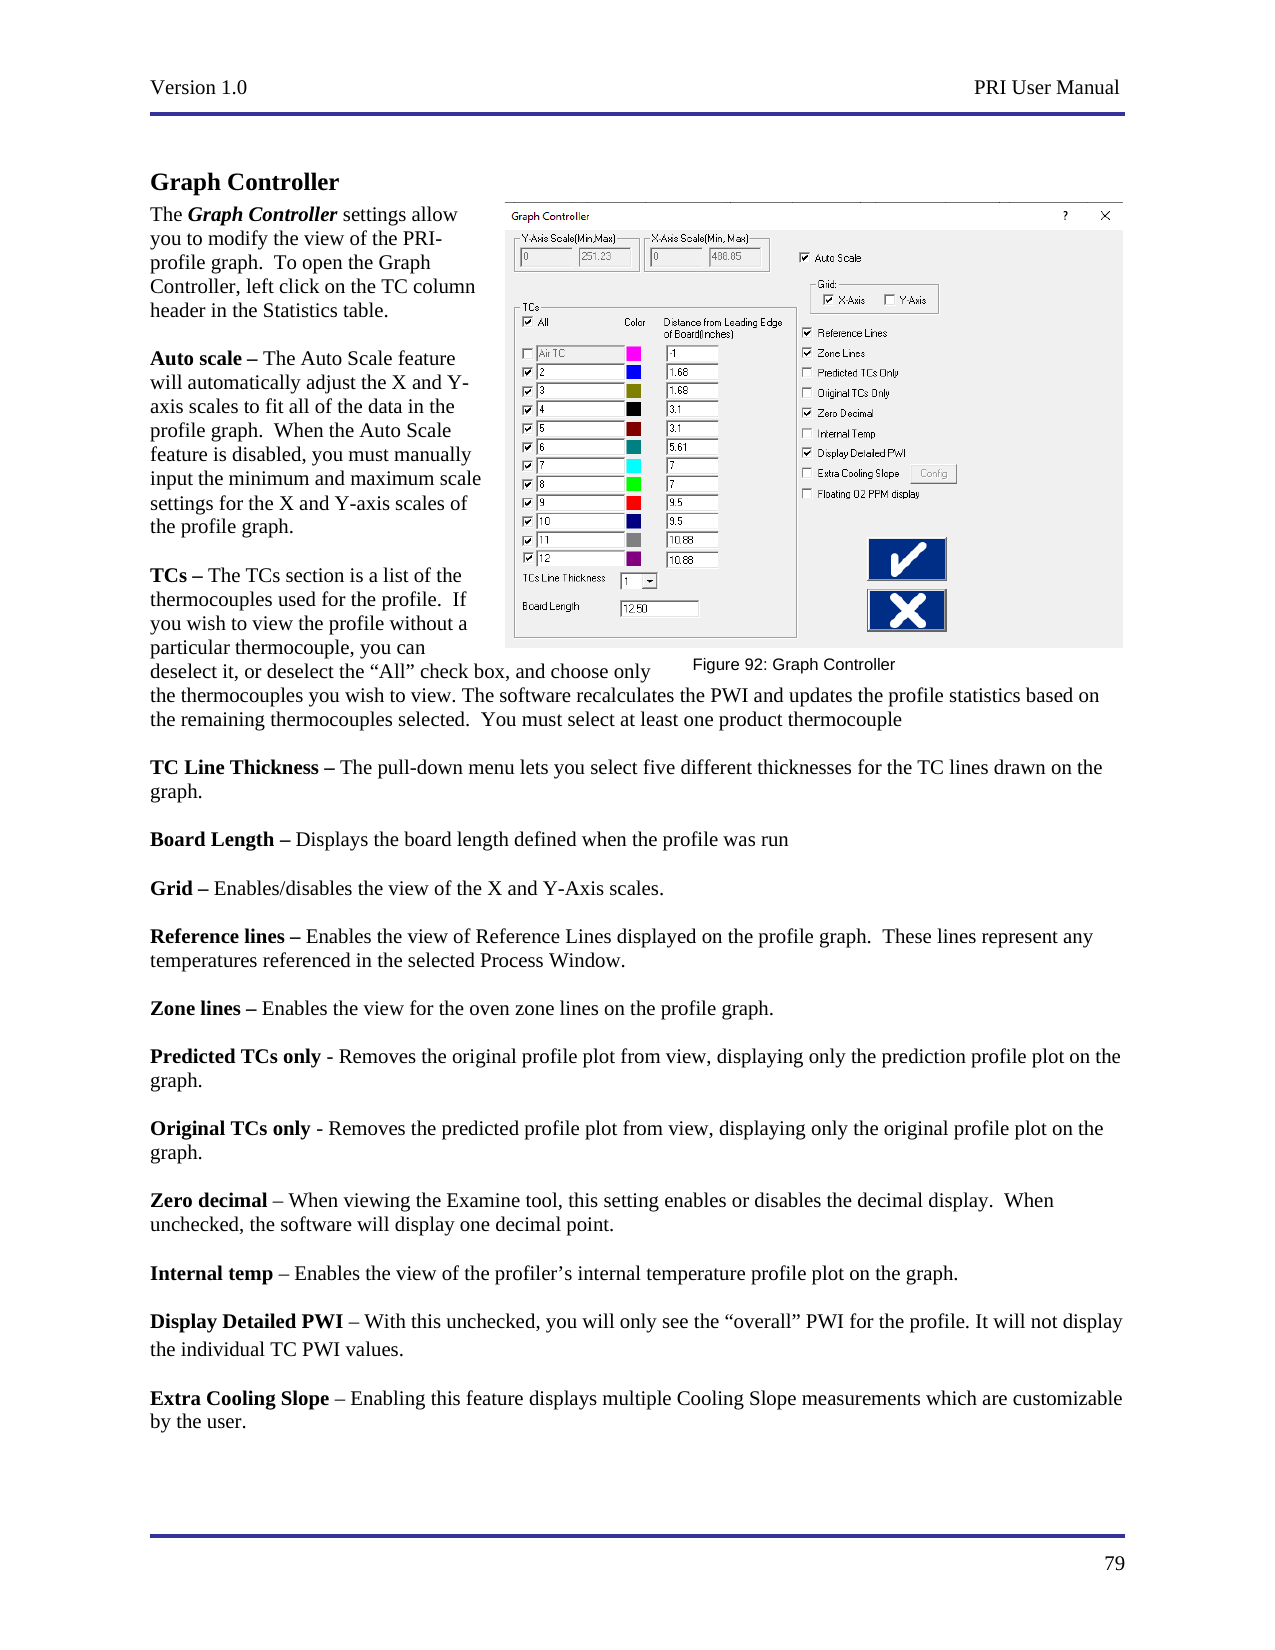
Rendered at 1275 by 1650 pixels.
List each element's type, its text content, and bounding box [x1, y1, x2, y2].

text Display Detailed PWI – With this unchecked, you will only see the “overall” PWI for the profile. It will not display the individual TC PWI values. [150, 1308, 1125, 1361]
text Predicted TCs only - Removes the original profile plot from view, displaying only the prediction profile plot on the graph. [150, 1044, 1125, 1092]
text Zero decimal – When viewing the Examine tool, this setting enables or disables the decimal display. When unchecked, the software will display one decimal point. [150, 1188, 1125, 1236]
text Extra Cooling Slope – Enabling this feature displays multiple Cooling Slope measurements which are customizable by the user. [150, 1385, 1125, 1433]
text TC Line Thickness – The pull-down menu lets you select five different thicknesses for the TC lines drawn on the graph. [150, 755, 1125, 803]
text Graph Controller [150, 167, 1125, 195]
text Original TCs only - Removes the predicted profile plot from view, displaying only the original profile plot on the graph. [150, 1116, 1125, 1164]
text Grid – Enables/disables the view of the X and Y-Axis scales. [150, 875, 1125, 899]
text Zone lines – Enables the view for the oven zone lines on the profile graph. [150, 996, 1125, 1020]
picture [503, 202, 1123, 647]
text The Graph Controller settings allow you to modify the view of the PRI-profile graph. To open the Graph Controller, left click on the TC column header in the Statistics table. [150, 202, 503, 322]
text Internal temp – Enables the view of the profiler’s internal temperature profile plot on the graph. [150, 1260, 1125, 1284]
text Auto scale – The Auto Scale feature will automatically adjust the X and Y-axis scales to fit all of the data in the profile graph. When the Auto Scale feature is disabled, you must manually input the minimum and maximum scale settings for the X and Y-axis scales of the profile graph. [150, 346, 503, 538]
text Reference lines – Enables the view of Reference Lines displayed on the profile graph. These lines represent any temperatures referenced in the selected Process Window. [150, 923, 1125, 972]
text TCs – The TCs section is a list of the thermocouples used for the profile. If you wish to view the profile without a particular thermocouple, you can deselect it, or deselect the “All” check box, and choose only the thermocouples you wish to view. The software recalculates the PWI and updates the profile statistics based on the remaining thermocouples selected. You must select at least one product thermocouple [150, 563, 1125, 731]
text Board Length – Displays the board length defined when the profile was run [150, 827, 1125, 851]
